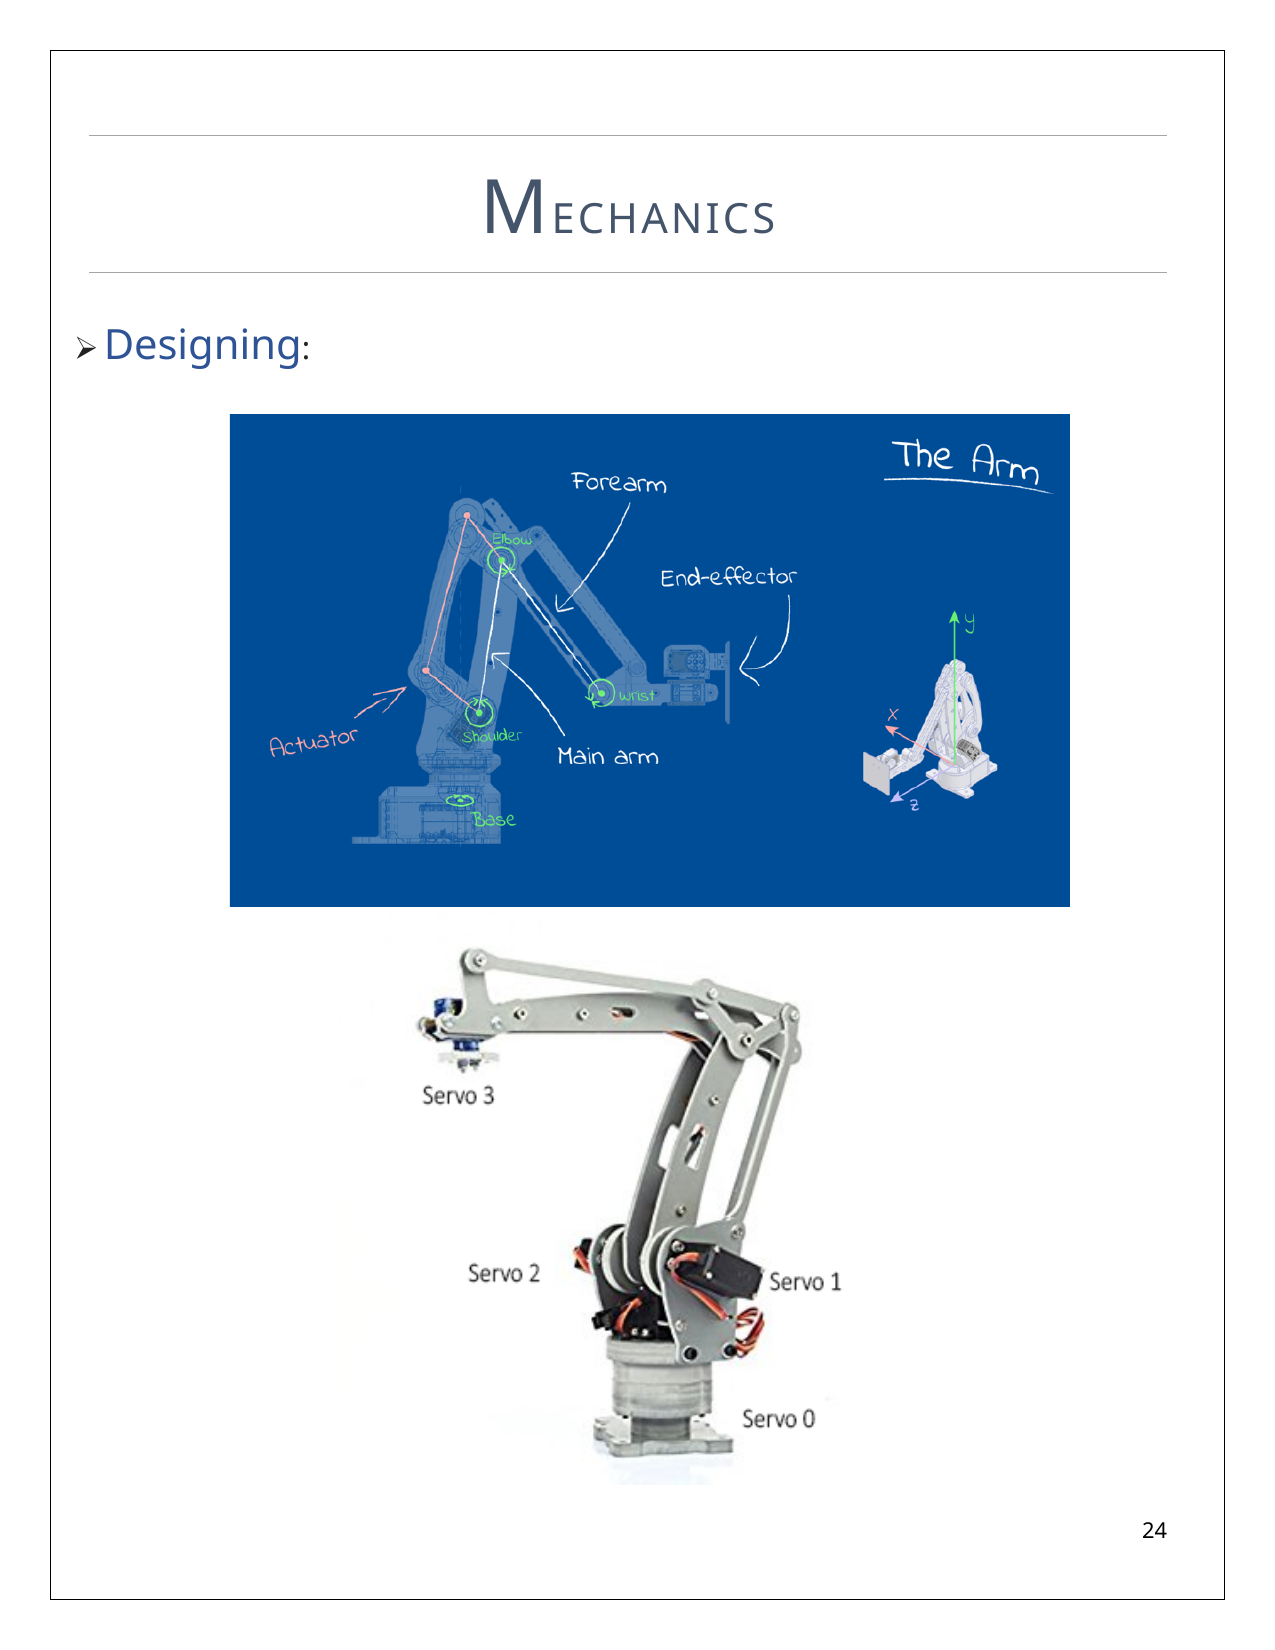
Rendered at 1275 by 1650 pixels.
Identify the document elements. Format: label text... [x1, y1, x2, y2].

title Mechanics [89, 136, 1167, 272]
subtitle Designing: [74, 315, 1167, 372]
picture [229, 414, 1070, 1485]
